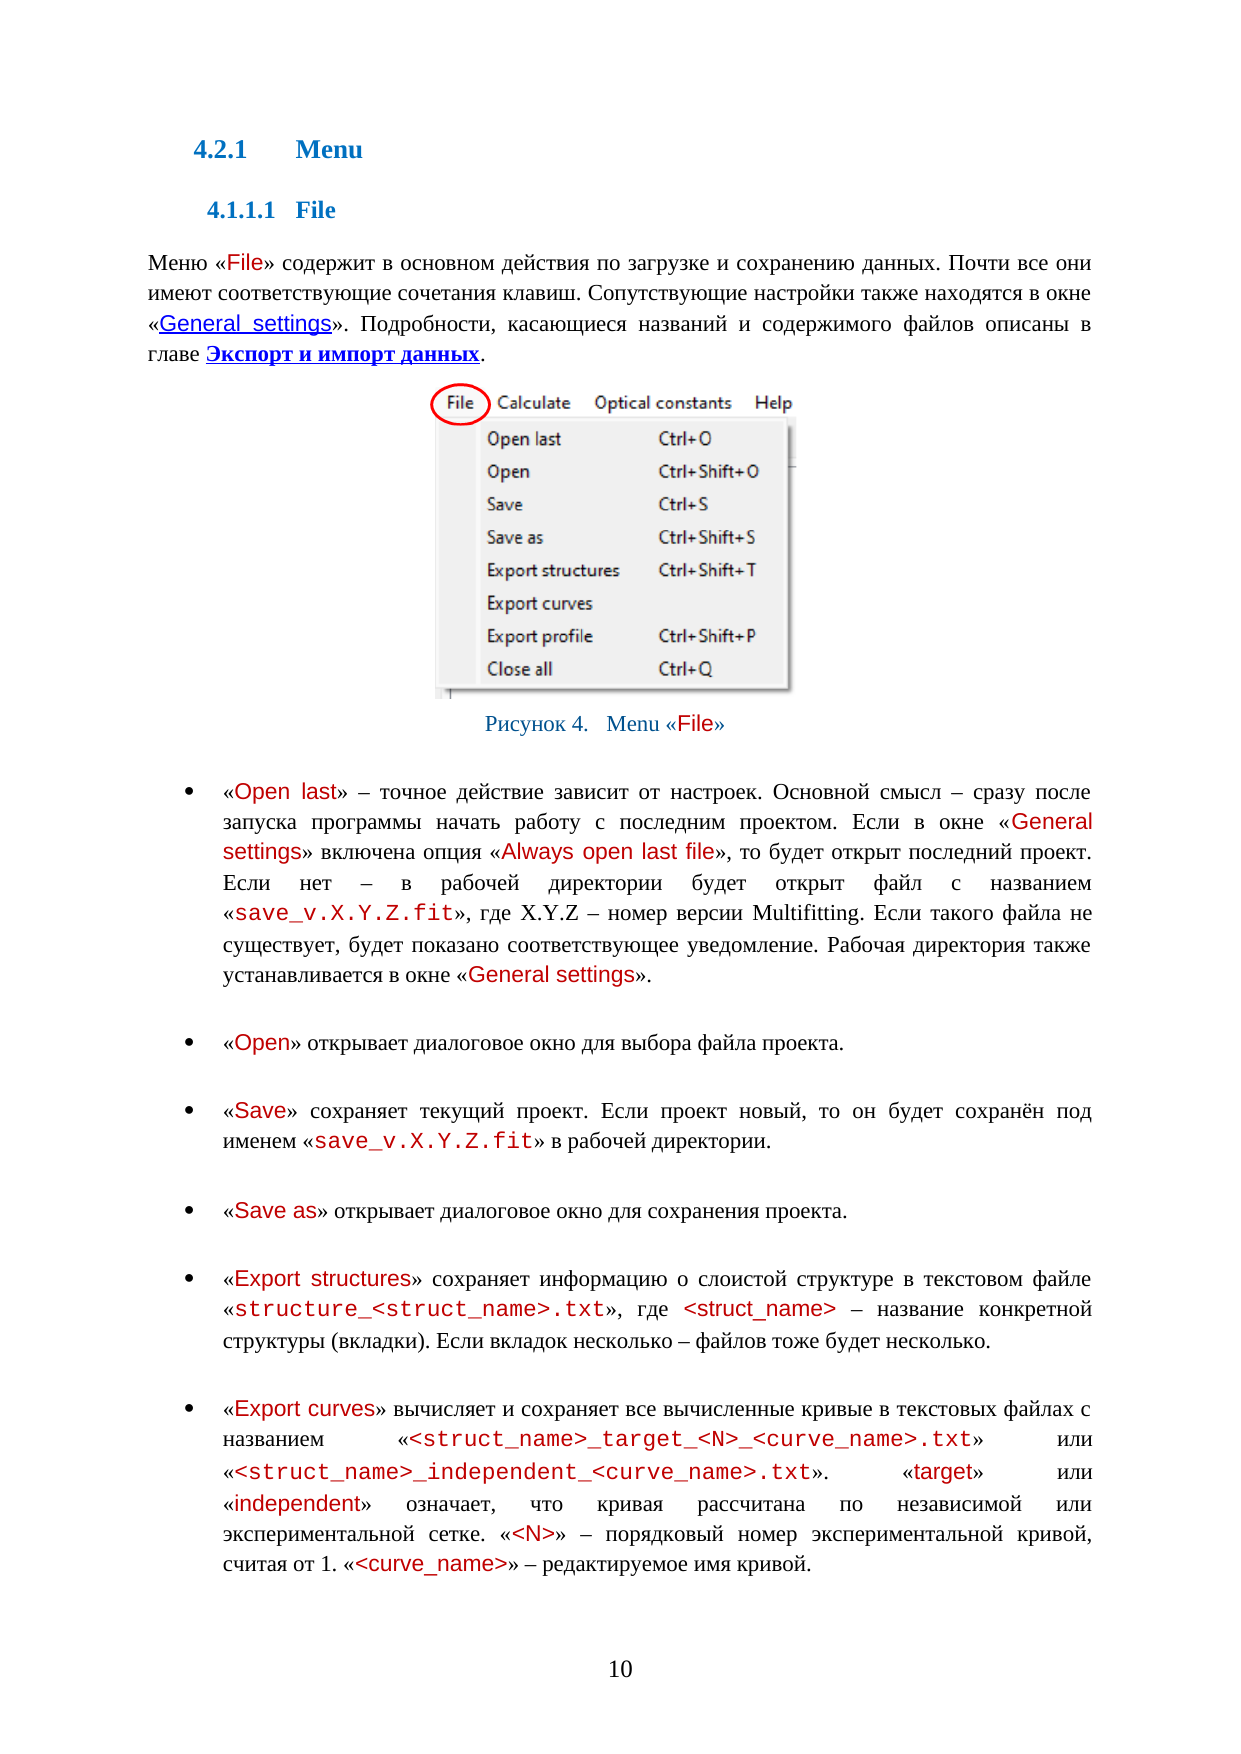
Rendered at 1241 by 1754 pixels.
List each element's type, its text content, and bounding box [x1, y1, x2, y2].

list «Export curves» вычисляет и сохраняет все вычисленные кривые в текстовых файлах с названием «<struct_name>_target_<N>_<curve_name>.txt» или «<struct_name>_independent_<curve_name>.txt». «target» или «independent» означает, что кривая рассчитана по независимой или экспериментальной сетке. «<N>» – порядковый номер экспериментальной кривой, считая от 1. «<curve_name>» – редактируемое имя кривой. [185, 1395, 1093, 1577]
subtitle File [207, 195, 1093, 224]
list «Open last» – точное действие зависит от настроек. Основной смысл – сразу после запуска программы начать работу с последним проектом. Если в окне «General settings» включена опция «Always open last file», то будет открыт последний проект. Если нет – в рабочей директории будет открыт файл с названием «save_v.X.Y.Z.fit», где X.Y.Z – номер версии Multifitting. Если такого файла не существует, будет показано соответствующее уведомление. Рабочая директория также устанавливается в окне «General settings». [185, 778, 1093, 987]
picture [430, 383, 797, 699]
list «Save» сохраняет текущий проект. Если проект новый, то он будет сохранён под именем «save_v.X.Y.Z.fit» в рабочей директории. [185, 1097, 1093, 1155]
list «Save as» открывает диалоговое окно для сохранения проекта. [185, 1197, 1093, 1223]
text Меню «File» содержит в основном действия по загрузке и сохранению данных. Почти все они имеют соответствующие сочетания клавиш. Сопутствующие настройки также находятся в окне «General settings». Подробности, касающиеся названий и содержимого файлов описаны в главе Экспорт и импорт данных. [148, 249, 1093, 366]
list «Open» открывает диалоговое окно для выбора файла проекта. [185, 1029, 1093, 1055]
list «Export structures» сохраняет информацию о слоистой структуре в текстовом файле «structure_<struct_name>.txt», где <struct_name> – название конкретной структуры (вкладки). Если вкладок несколько – файлов тоже будет несколько. [185, 1265, 1093, 1354]
subtitle Menu [193, 133, 1093, 164]
